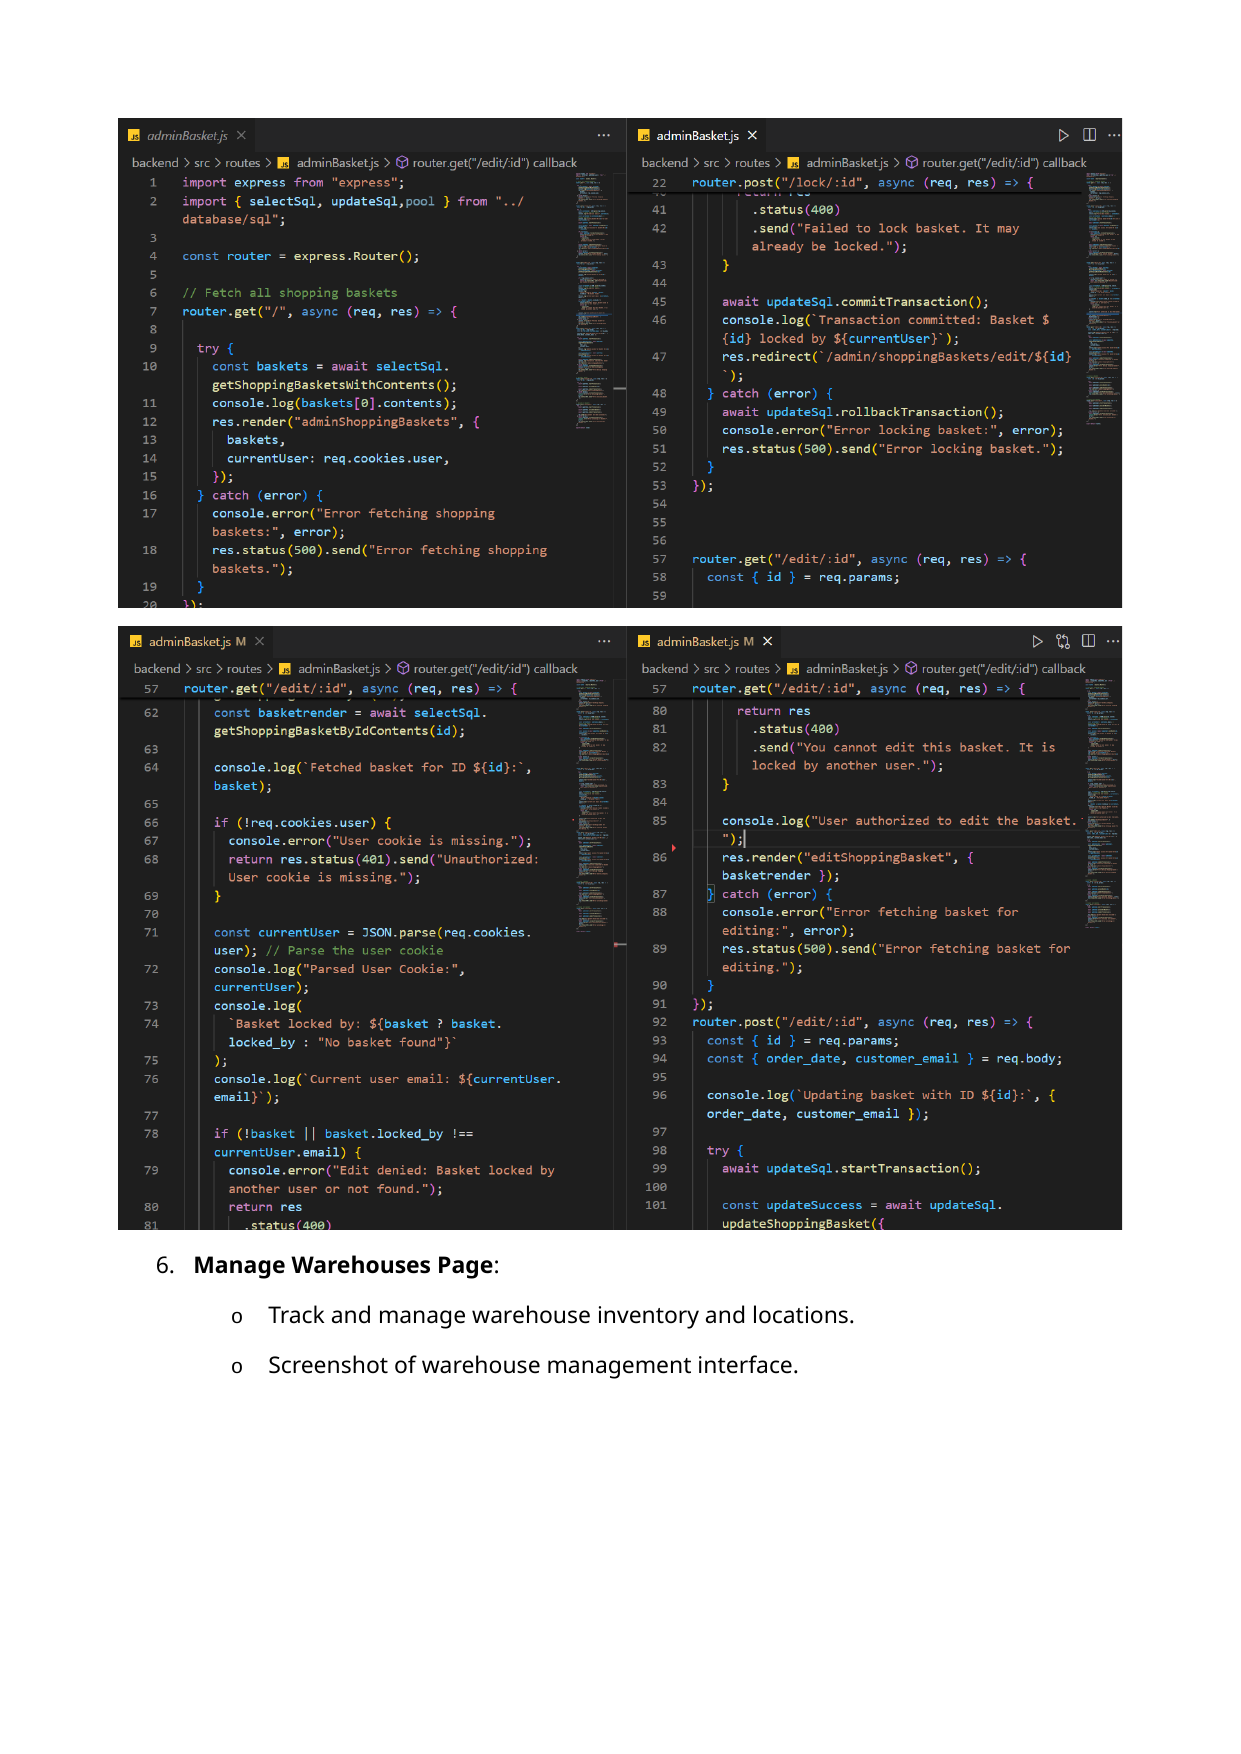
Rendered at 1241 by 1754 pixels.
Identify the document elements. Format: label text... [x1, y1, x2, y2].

picture [118, 626, 1123, 1230]
list Screenshot of warehouse management interface. [231, 1349, 1122, 1381]
picture [118, 118, 1123, 608]
list Track and manage warehouse inventory and locations. [231, 1299, 1122, 1330]
list Manage Warehouses Page: [156, 1248, 1122, 1280]
